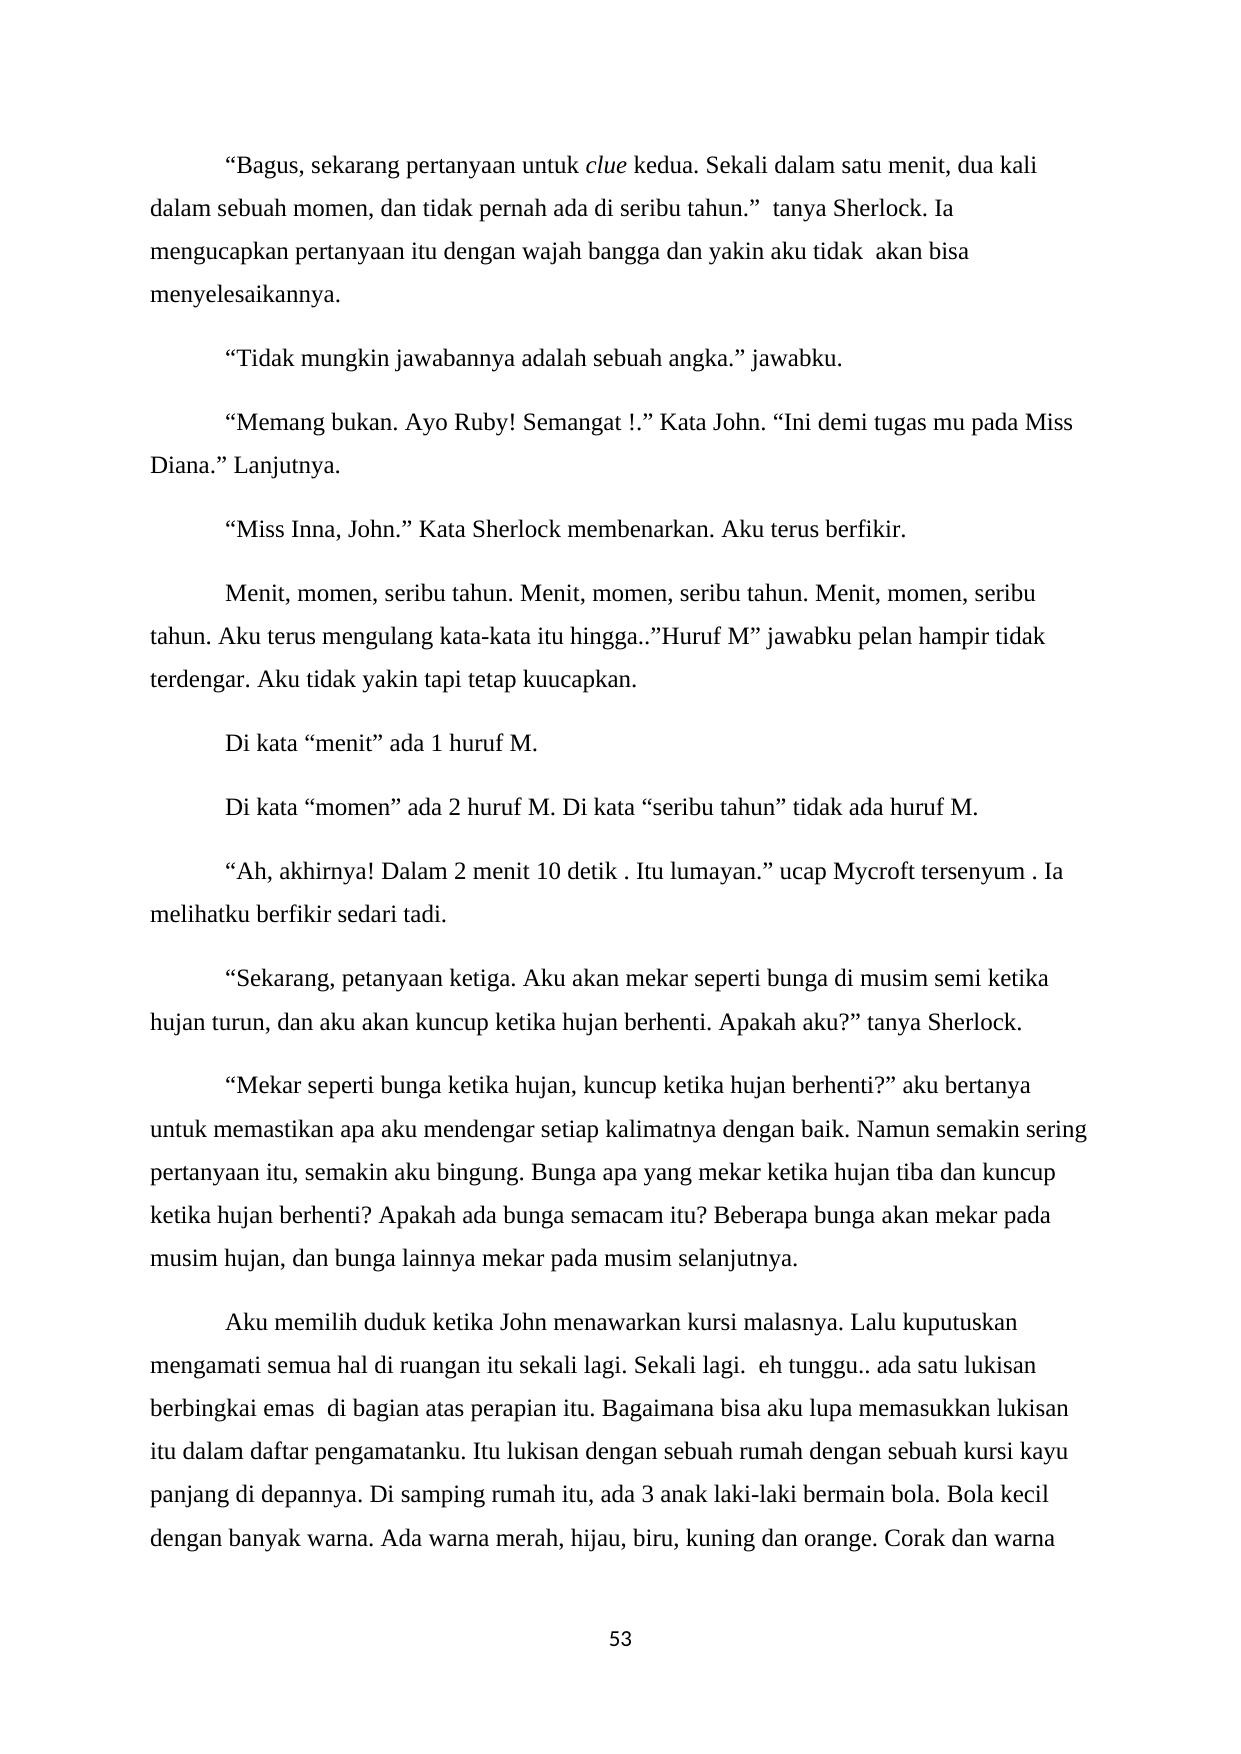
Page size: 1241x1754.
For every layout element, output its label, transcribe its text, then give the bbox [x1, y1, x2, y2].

text “Mekar seperti bunga ketika hujan, kuncup ketika hujan berhenti?” aku bertanya untuk memastikan apa aku mendengar setiap kalimatnya dengan baik. Namun semakin sering pertanyaan itu, semakin aku bingung. Bunga apa yang mekar ketika hujan tiba dan kuncup ketika hujan berhenti? Apakah ada bunga semacam itu? Beberapa bunga akan mekar pada musim hujan, dan bunga lainnya mekar pada musim selanjutnya. [150, 1071, 1090, 1272]
text “Memang bukan. Ayo Ruby! Semangat !.” Kata John. “Ini demi tugas mu pada Miss Diana.” Lanjutnya. [150, 407, 1090, 479]
text “Miss Inna, John.” Kata Sherlock membenarkan. Aku terus berfikir. [150, 514, 1090, 543]
text Di kata “menit” ada 1 huruf M. [150, 728, 1090, 757]
text “Bagus, sekarang pertanyaan untuk clue kedua. Sekali dalam satu menit, dua kali dalam sebuah momen, dan tidak pernah ada di seribu tahun.” tanya Sherlock. Ia mengucapkan pertanyaan itu dengan wajah bangga dan yakin aku tidak akan bisa menyelesaikannya. [150, 150, 1090, 308]
text “Tidak mungkin jawabannya adalah sebuah angka.” jawabku. [150, 343, 1090, 372]
text Di kata “momen” ada 2 huruf M. Di kata “seribu tahun” tidak ada huruf M. [150, 792, 1090, 821]
text “Sekarang, petanyaan ketiga. Aku akan mekar seperti bunga di musim semi ketika hujan turun, dan aku akan kuncup ketika hujan berhenti. Apakah aku?” tanya Sherlock. [150, 963, 1090, 1035]
text “Ah, akhirnya! Dalam 2 menit 10 detik . Itu lumayan.” ucap Mycroft tersenyum . Ia melihatku berfikir sedari tadi. [150, 856, 1090, 928]
text Menit, momen, seribu tahun. Menit, momen, seribu tahun. Menit, momen, seribu tahun. Aku terus mengulang kata-kata itu hingga..”Huruf M” jawabku pelan hampir tidak terdengar. Aku tidak yakin tapi tetap kuucapkan. [150, 578, 1090, 693]
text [150, 1307, 1090, 1551]
